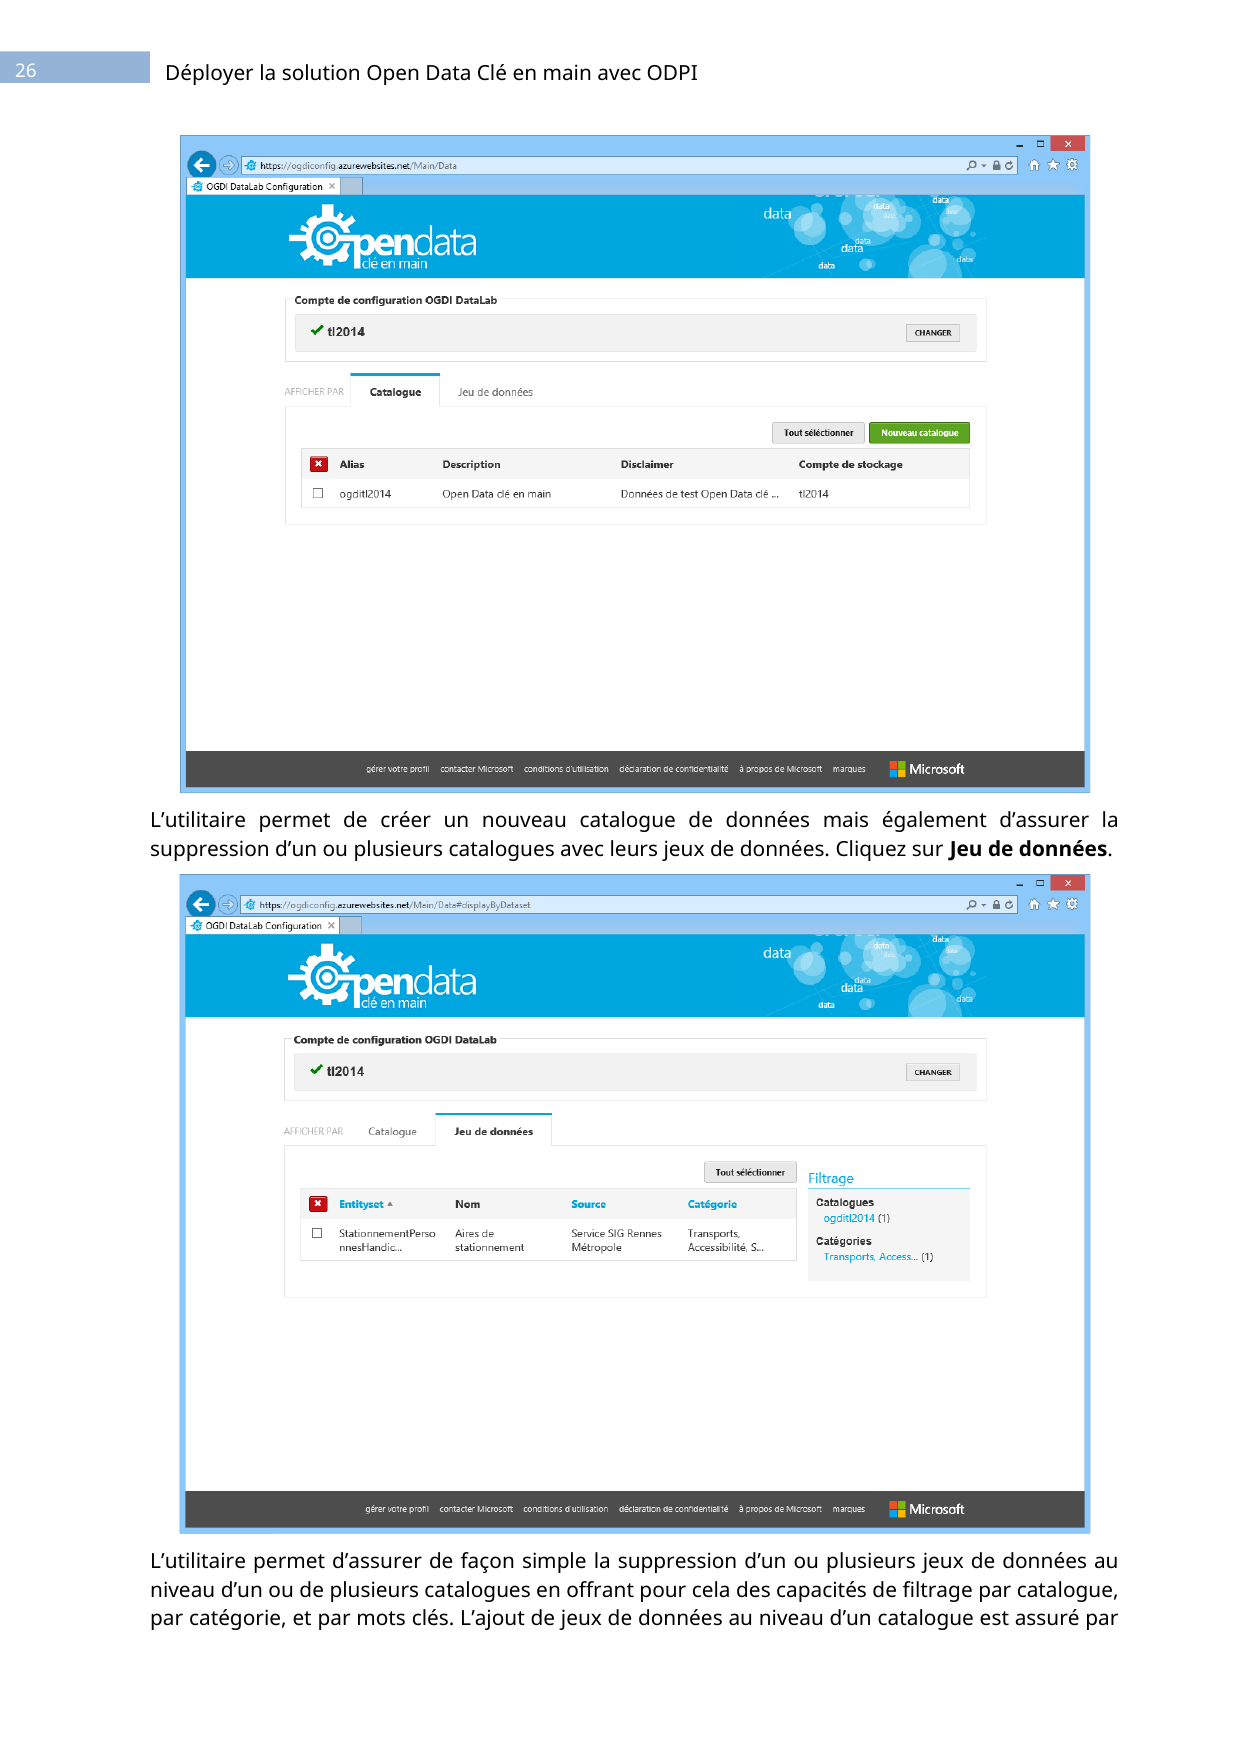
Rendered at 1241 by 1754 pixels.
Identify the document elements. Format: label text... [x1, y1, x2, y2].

text L’utilitaire permet de créer un nouveau catalogue de données mais également d’assurer la suppression d’un ou plusieurs catalogues avec leurs jeux de données. Cliquez sur Jeu de données. [150, 805, 1120, 862]
picture [179, 135, 1091, 793]
picture [179, 874, 1091, 1534]
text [150, 1546, 1120, 1632]
